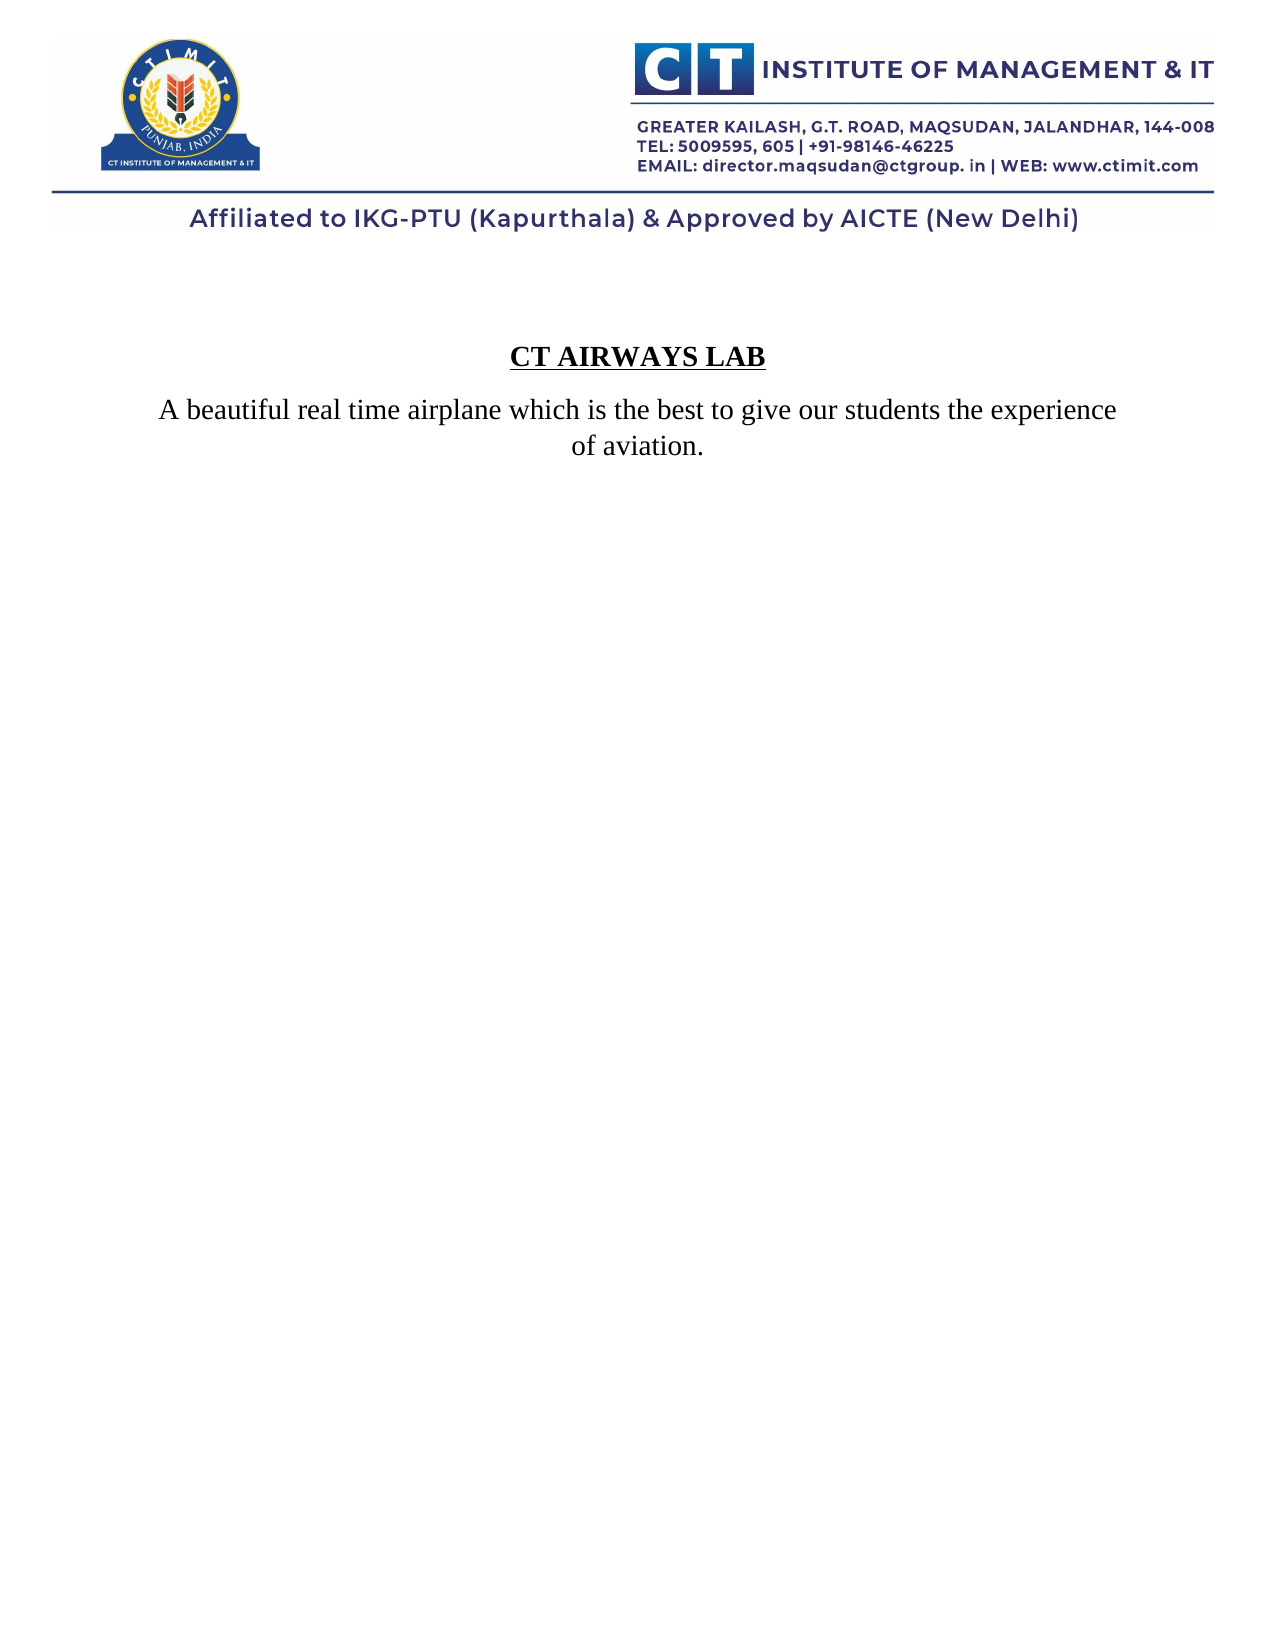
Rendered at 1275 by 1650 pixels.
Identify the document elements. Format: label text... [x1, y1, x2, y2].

text CT AIRWAYS LAB [150, 339, 1125, 373]
picture [51, 39, 1214, 232]
text A beautiful real time airplane which is the best to give our students the experience of aviation. [150, 392, 1125, 462]
